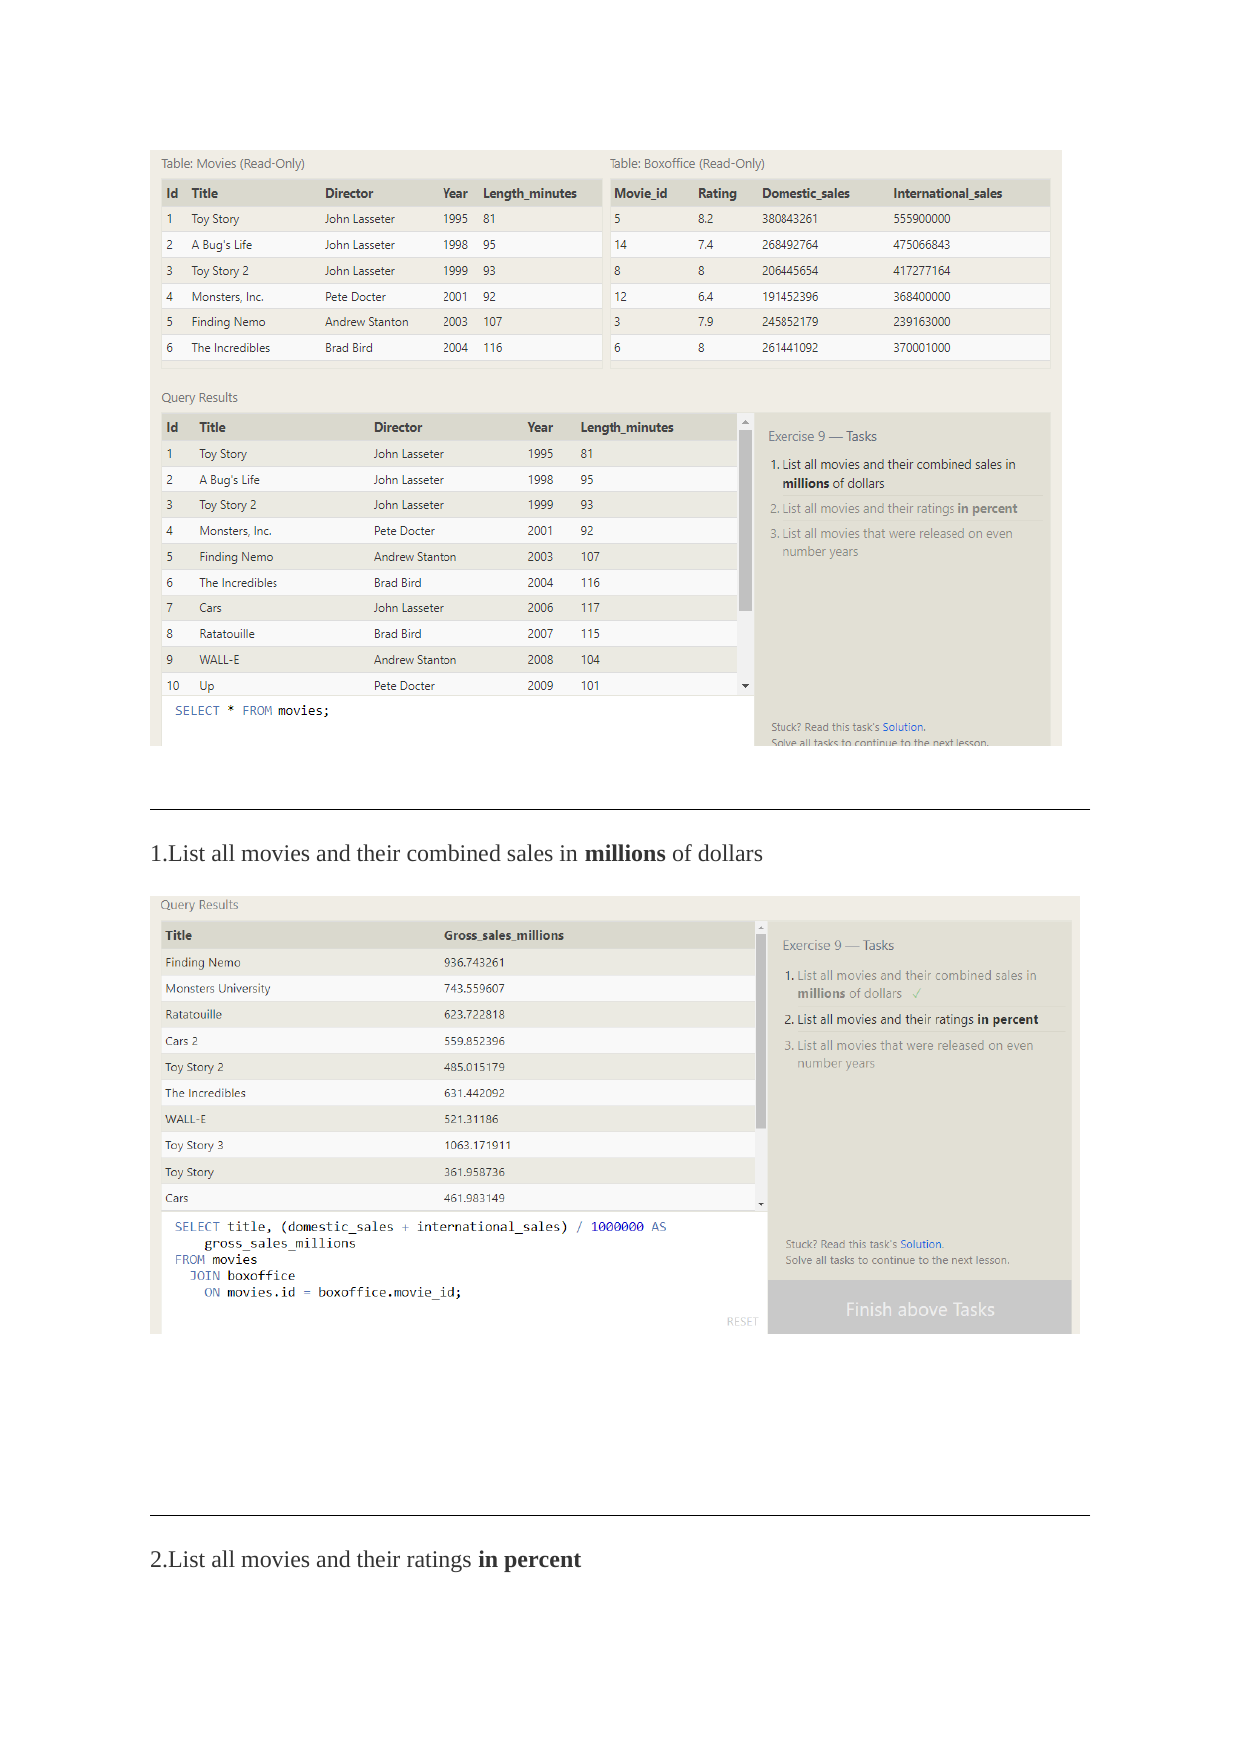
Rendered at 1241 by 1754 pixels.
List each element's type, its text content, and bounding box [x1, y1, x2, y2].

text 2.List all movies and their ratings in percent [150, 1545, 1090, 1572]
picture [150, 150, 1062, 746]
text 1.List all movies and their combined sales in millions of dollars [150, 839, 1090, 867]
picture [150, 896, 1080, 1334]
